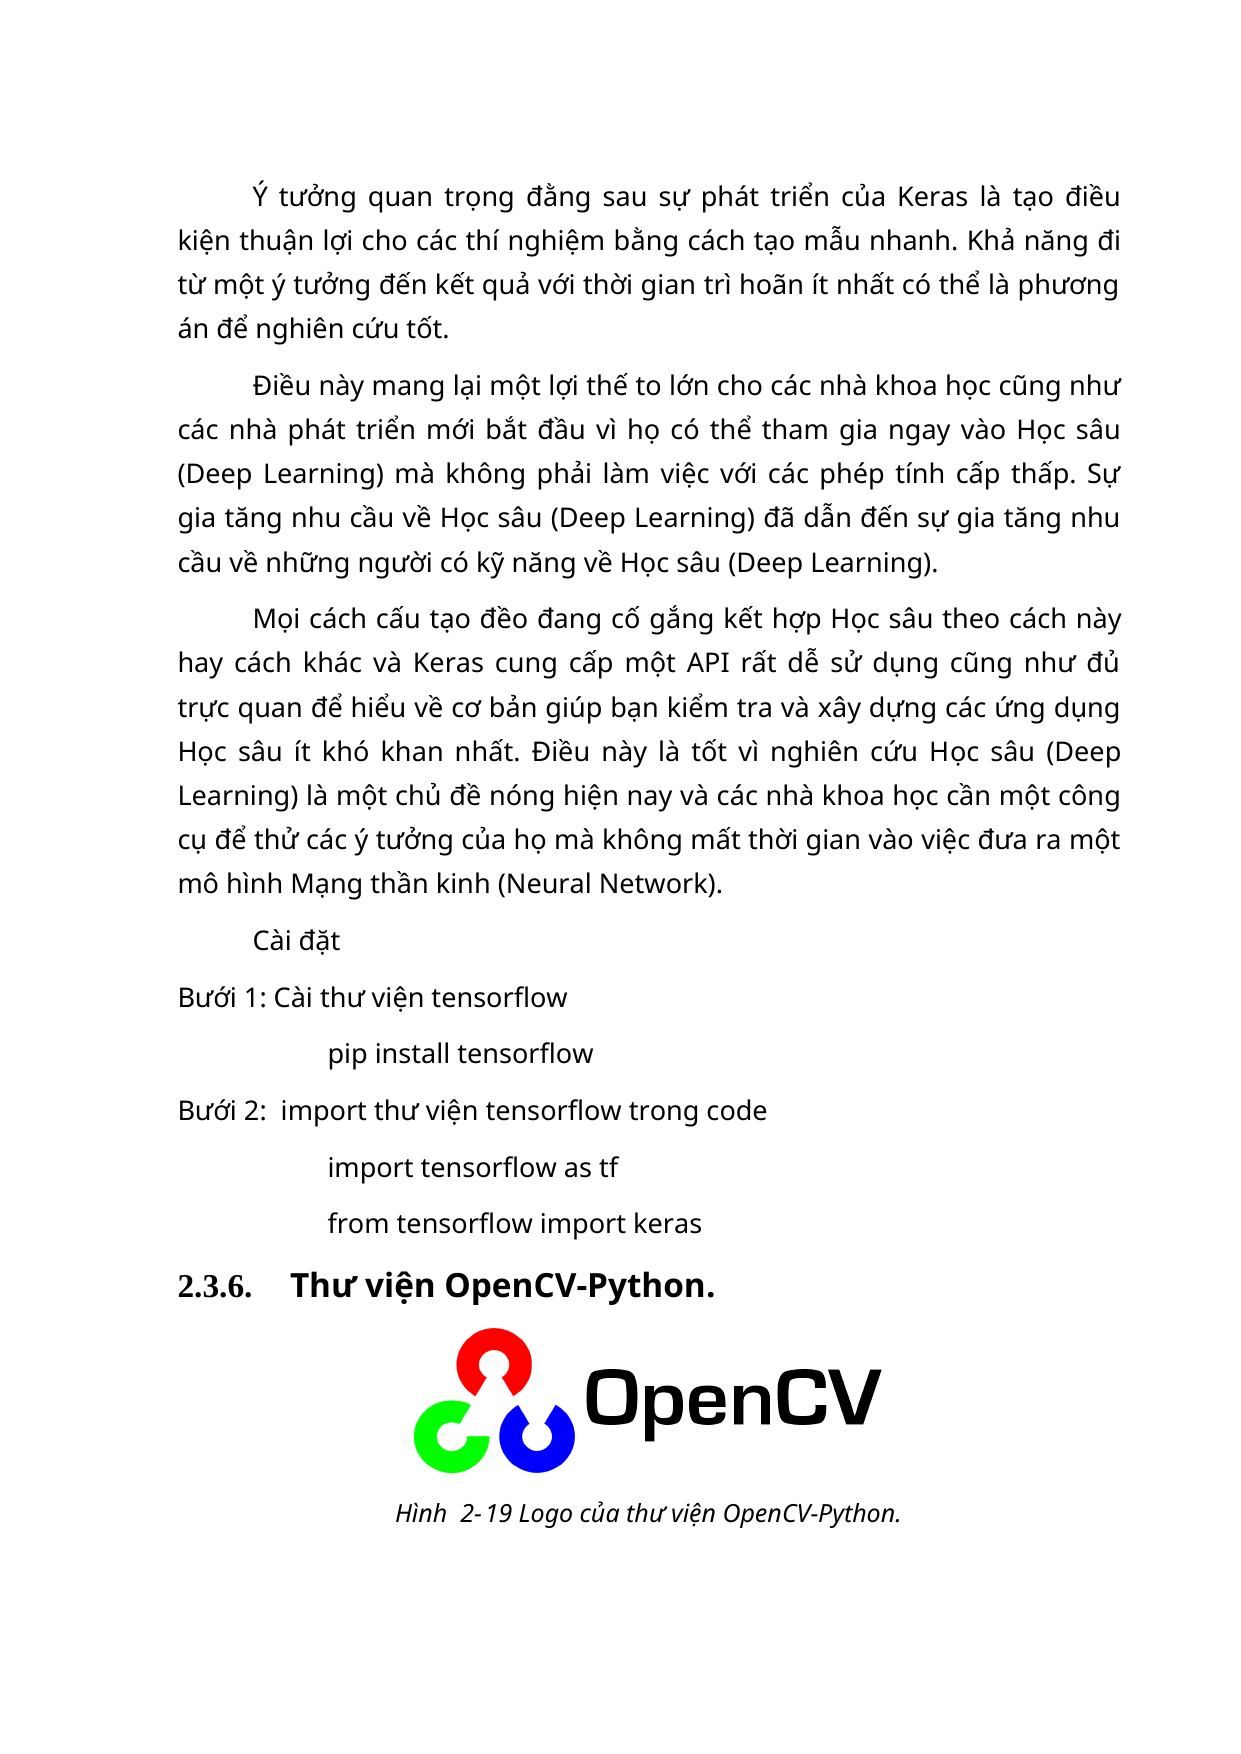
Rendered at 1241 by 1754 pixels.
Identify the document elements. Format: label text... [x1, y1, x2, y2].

text import tensorflow as tf [177, 1148, 1122, 1185]
text Ý tưởng quan trọng đằng sau sự phát triển của Keras là tạo điều kiện thuận lợi cho các thí nghiệm bằng cách tạo mẫu nhanh. Khả năng đi từ một ý tưởng đến kết quả với thời gian trì hoãn ít nhất có thể là phương án để nghiên cứu tốt. [177, 177, 1122, 347]
picture [413, 1328, 886, 1476]
text Bưới 2: import thư viện tensorflow trong code [177, 1091, 1122, 1128]
text Bưới 1: Cài thư viện tensorflow [177, 978, 1122, 1015]
text Điều này mang lại một lợi thế to lớn cho các nhà khoa học cũng như các nhà phát triển mới bắt đầu vì họ có thể tham gia ngay vào Học sâu (Deep Learning) mà không phải làm việc với các phép tính cấp thấp. Sự gia tăng nhu cầu về Học sâu (Deep Learning) đã dẫn đến sự gia tăng nhu cầu về những người có kỹ năng về Học sâu (Deep Learning). [177, 366, 1122, 580]
subtitle Thư viện OpenCV-Python. [177, 1261, 1122, 1307]
text pip install tensorflow [177, 1035, 1122, 1072]
text from tensorflow import keras [177, 1205, 1122, 1242]
text Cài đặt [177, 921, 1122, 958]
text Mọi cách cấu tạo đềo đang cố gắng kết hợp Học sâu theo cách này hay cách khác và Keras cung cấp một API rất dễ sử dụng cũng như đủ trực quan để hiểu về cơ bản giúp bạn kiểm tra và xây dựng các ứng dụng Học sâu ít khó khan nhất. Điều này là tốt vì nghiên cứu Học sâu (Deep Learning) là một chủ đề nóng hiện nay và các nhà khoa học cần một công cụ để thử các ý tưởng của họ mà không mất thời gian vào việc đưa ra một mô hình Mạng thần kinh (Neural Network). [177, 600, 1122, 902]
